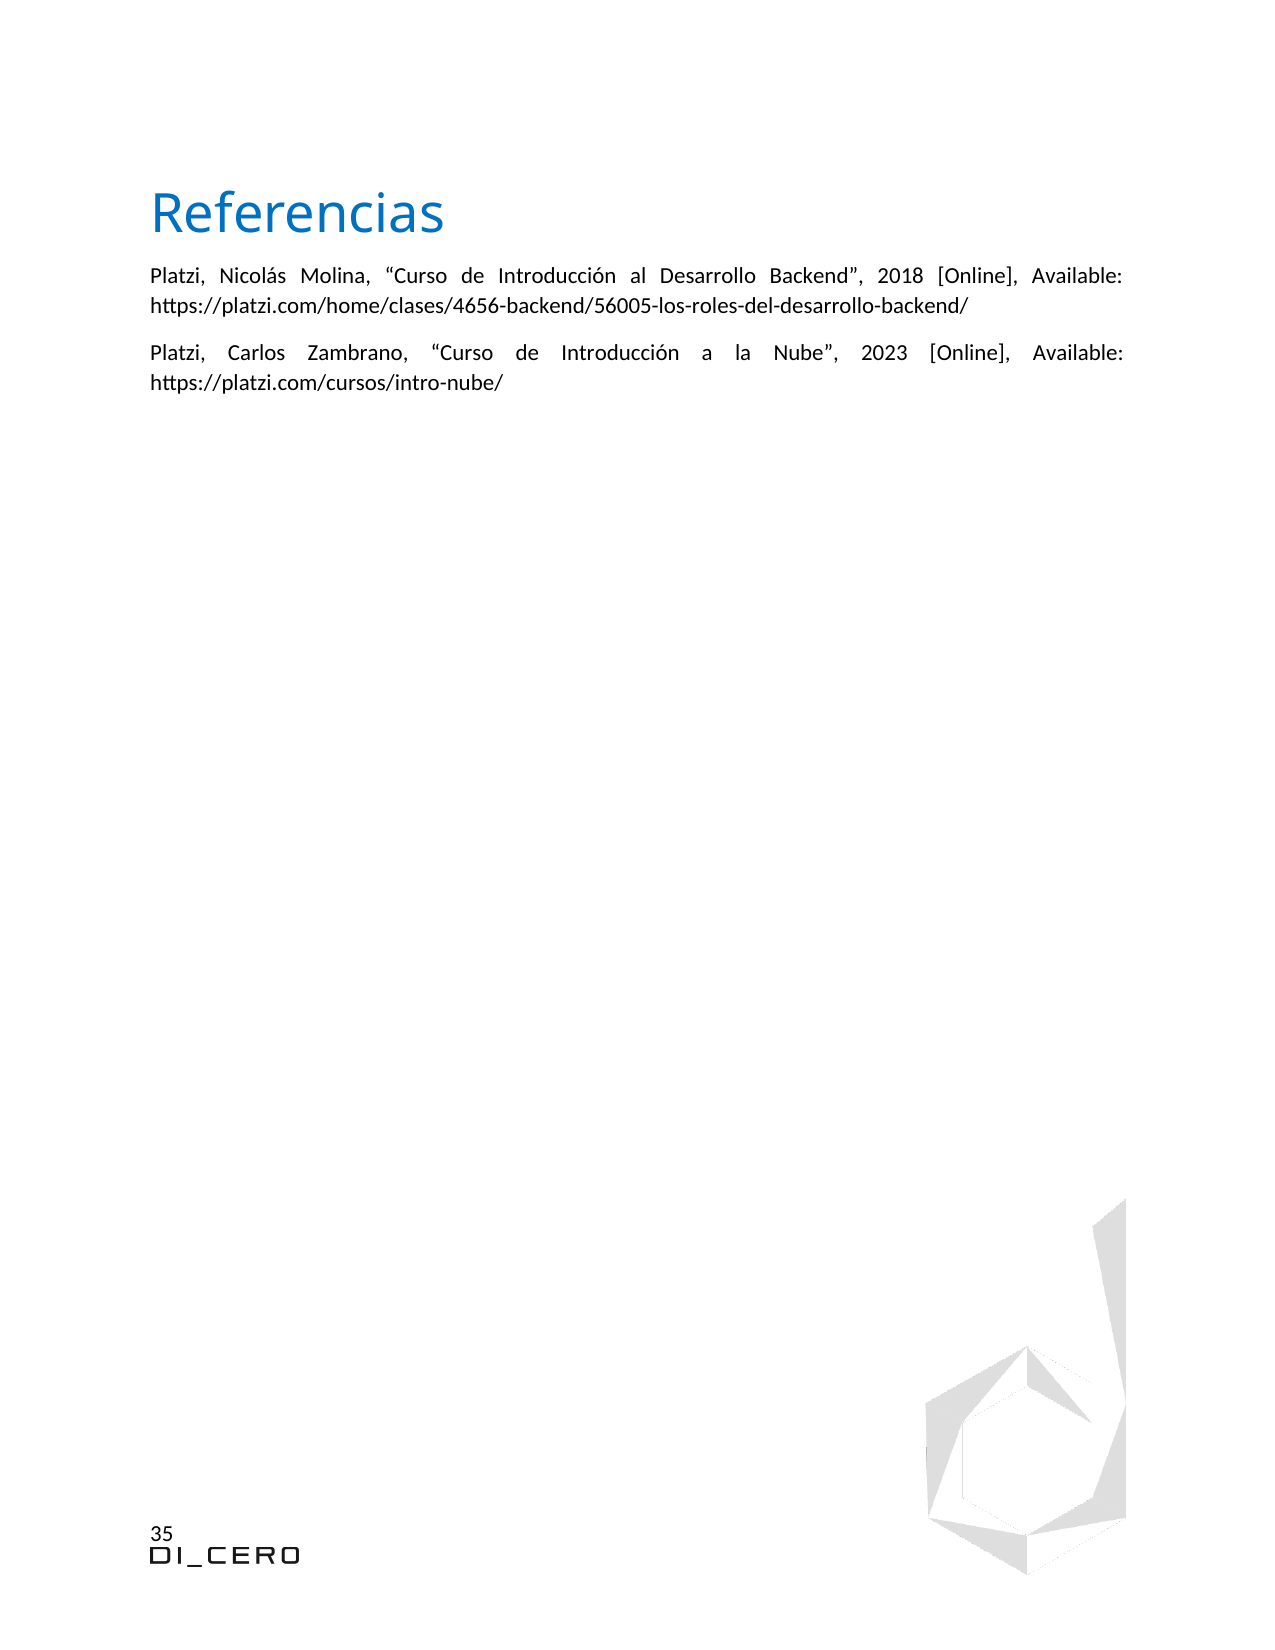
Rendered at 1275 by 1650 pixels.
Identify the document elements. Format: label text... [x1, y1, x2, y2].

text Platzi, Nicolás Molina, “Curso de Introducción al Desarrollo Backend”, 2018 [Online], Available: https://platzi.com/home/clases/4656-backend/56005-los-roles-del-desarrollo-backend/ [150, 261, 1125, 319]
subtitle Referencias [150, 175, 1125, 249]
picture [925, 1198, 1126, 1575]
text Platzi, Carlos Zambrano, “Curso de Introducción a la Nube”, 2023 [Online], Available: https://platzi.com/cursos/intro-nube/ [150, 338, 1125, 396]
picture [150, 1547, 299, 1567]
